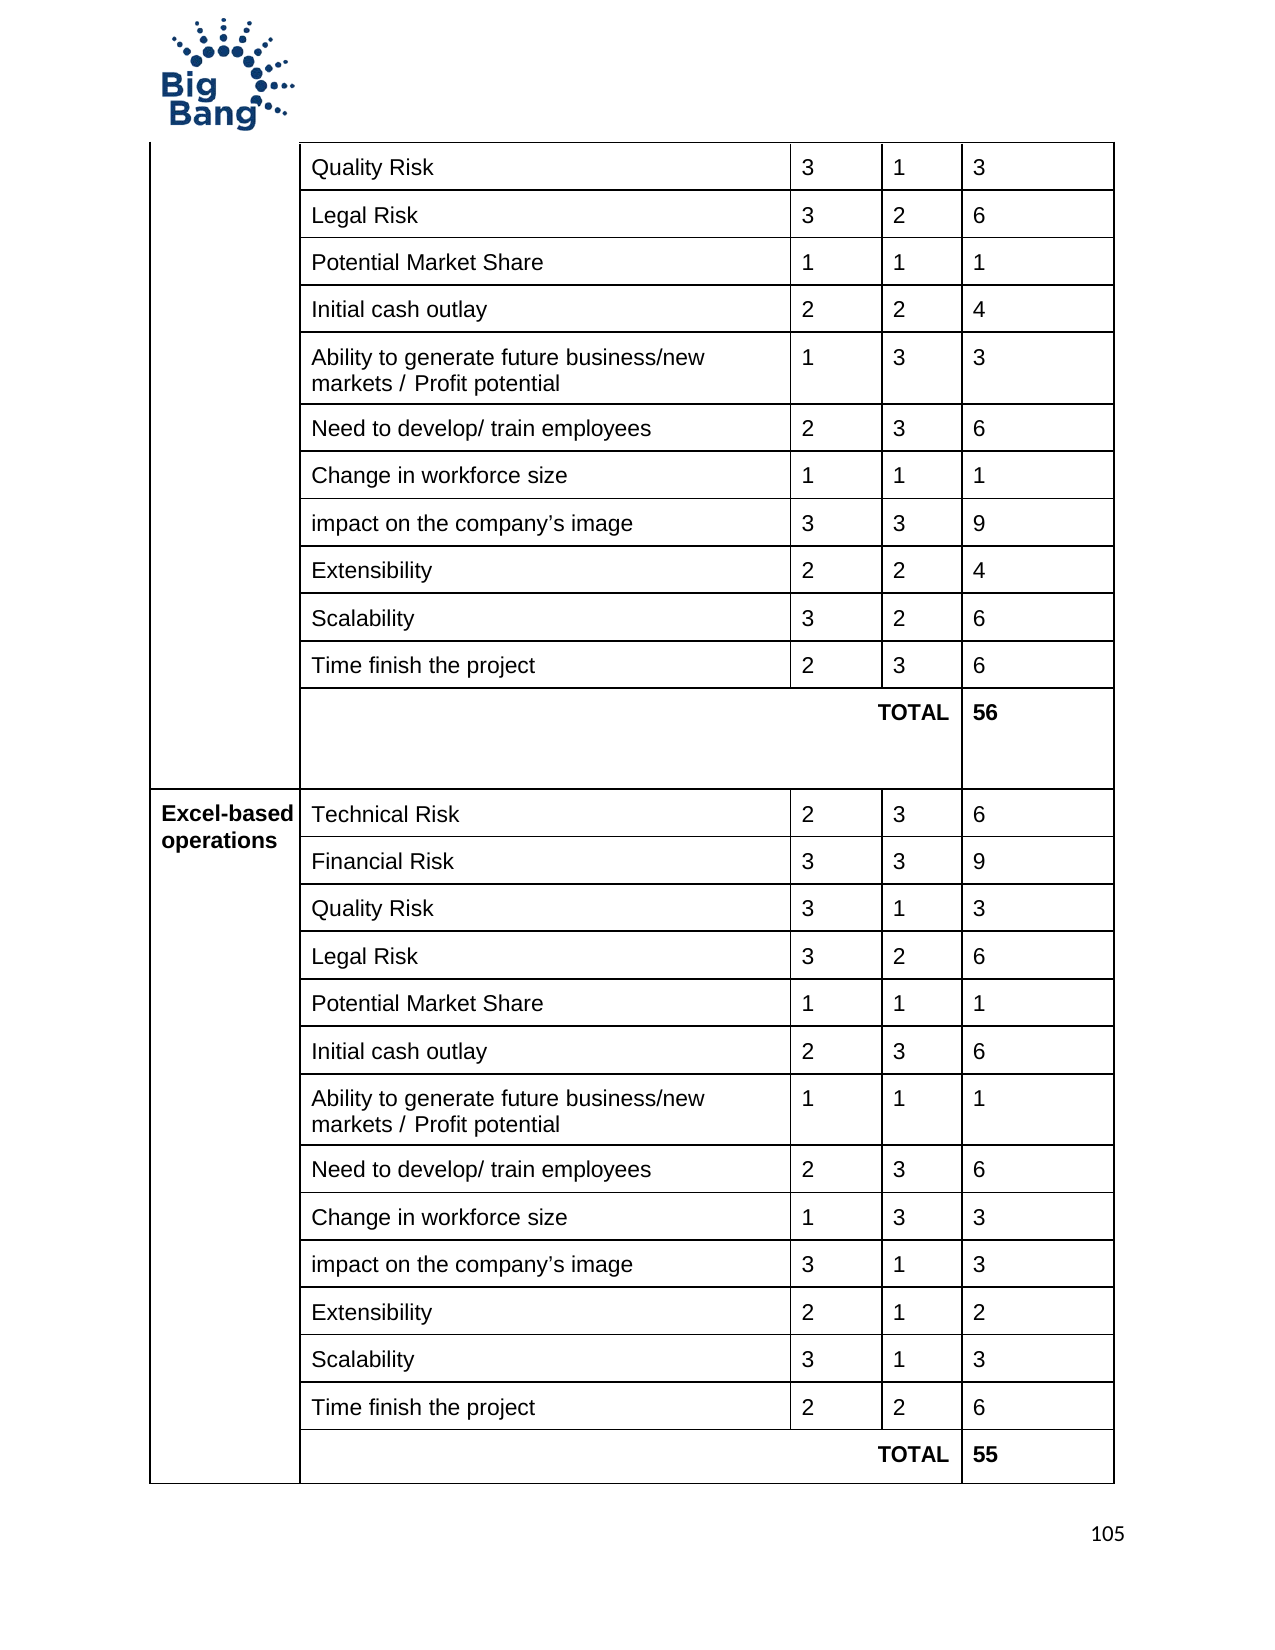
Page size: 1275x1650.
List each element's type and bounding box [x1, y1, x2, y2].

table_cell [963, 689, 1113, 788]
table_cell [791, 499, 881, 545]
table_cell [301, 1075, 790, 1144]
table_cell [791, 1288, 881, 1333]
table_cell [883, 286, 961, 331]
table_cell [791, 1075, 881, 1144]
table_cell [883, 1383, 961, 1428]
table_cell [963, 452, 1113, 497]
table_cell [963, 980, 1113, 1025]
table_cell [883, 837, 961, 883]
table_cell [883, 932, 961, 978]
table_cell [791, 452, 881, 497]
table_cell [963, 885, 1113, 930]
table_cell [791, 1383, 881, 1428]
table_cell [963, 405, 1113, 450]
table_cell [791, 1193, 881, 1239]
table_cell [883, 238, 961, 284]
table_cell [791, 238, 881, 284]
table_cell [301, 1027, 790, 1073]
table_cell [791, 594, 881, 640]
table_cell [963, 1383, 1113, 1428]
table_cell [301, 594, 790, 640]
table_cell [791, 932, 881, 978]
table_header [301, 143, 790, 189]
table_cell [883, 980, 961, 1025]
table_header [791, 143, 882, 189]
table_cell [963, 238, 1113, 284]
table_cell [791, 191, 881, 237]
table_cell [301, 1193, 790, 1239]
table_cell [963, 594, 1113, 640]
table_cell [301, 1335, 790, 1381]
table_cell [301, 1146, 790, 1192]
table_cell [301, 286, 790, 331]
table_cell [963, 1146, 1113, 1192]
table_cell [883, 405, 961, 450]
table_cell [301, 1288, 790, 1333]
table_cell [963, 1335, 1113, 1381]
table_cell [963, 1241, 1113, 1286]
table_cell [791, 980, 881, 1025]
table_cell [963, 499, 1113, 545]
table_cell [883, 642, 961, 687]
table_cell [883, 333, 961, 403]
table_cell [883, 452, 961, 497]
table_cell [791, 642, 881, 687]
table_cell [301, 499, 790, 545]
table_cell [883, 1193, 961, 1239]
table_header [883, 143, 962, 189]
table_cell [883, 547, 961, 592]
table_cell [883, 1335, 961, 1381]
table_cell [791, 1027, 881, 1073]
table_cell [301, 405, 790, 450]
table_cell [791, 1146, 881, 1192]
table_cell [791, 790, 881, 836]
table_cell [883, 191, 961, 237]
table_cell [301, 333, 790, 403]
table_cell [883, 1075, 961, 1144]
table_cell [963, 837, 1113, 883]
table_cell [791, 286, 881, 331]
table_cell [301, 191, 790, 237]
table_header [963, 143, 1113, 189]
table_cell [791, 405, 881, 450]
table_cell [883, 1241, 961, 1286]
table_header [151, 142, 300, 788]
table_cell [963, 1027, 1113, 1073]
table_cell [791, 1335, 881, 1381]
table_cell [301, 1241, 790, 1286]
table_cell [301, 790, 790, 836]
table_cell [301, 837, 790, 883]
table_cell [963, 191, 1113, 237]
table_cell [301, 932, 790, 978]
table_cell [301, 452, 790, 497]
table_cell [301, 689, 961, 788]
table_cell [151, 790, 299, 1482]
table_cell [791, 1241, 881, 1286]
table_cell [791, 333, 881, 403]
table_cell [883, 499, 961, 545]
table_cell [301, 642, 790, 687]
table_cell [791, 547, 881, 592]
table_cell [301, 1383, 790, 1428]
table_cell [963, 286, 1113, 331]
picture [147, 11, 302, 138]
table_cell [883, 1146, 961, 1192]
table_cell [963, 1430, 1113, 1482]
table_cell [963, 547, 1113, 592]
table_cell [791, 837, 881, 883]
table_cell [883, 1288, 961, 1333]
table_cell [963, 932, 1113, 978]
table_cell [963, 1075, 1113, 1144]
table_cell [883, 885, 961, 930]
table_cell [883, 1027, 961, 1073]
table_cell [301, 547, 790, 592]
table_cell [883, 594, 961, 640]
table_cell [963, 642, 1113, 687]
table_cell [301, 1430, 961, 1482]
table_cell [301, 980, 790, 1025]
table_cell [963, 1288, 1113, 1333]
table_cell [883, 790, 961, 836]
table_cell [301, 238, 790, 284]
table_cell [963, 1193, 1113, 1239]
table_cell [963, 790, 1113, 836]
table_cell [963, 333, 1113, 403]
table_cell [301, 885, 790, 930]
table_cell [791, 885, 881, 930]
